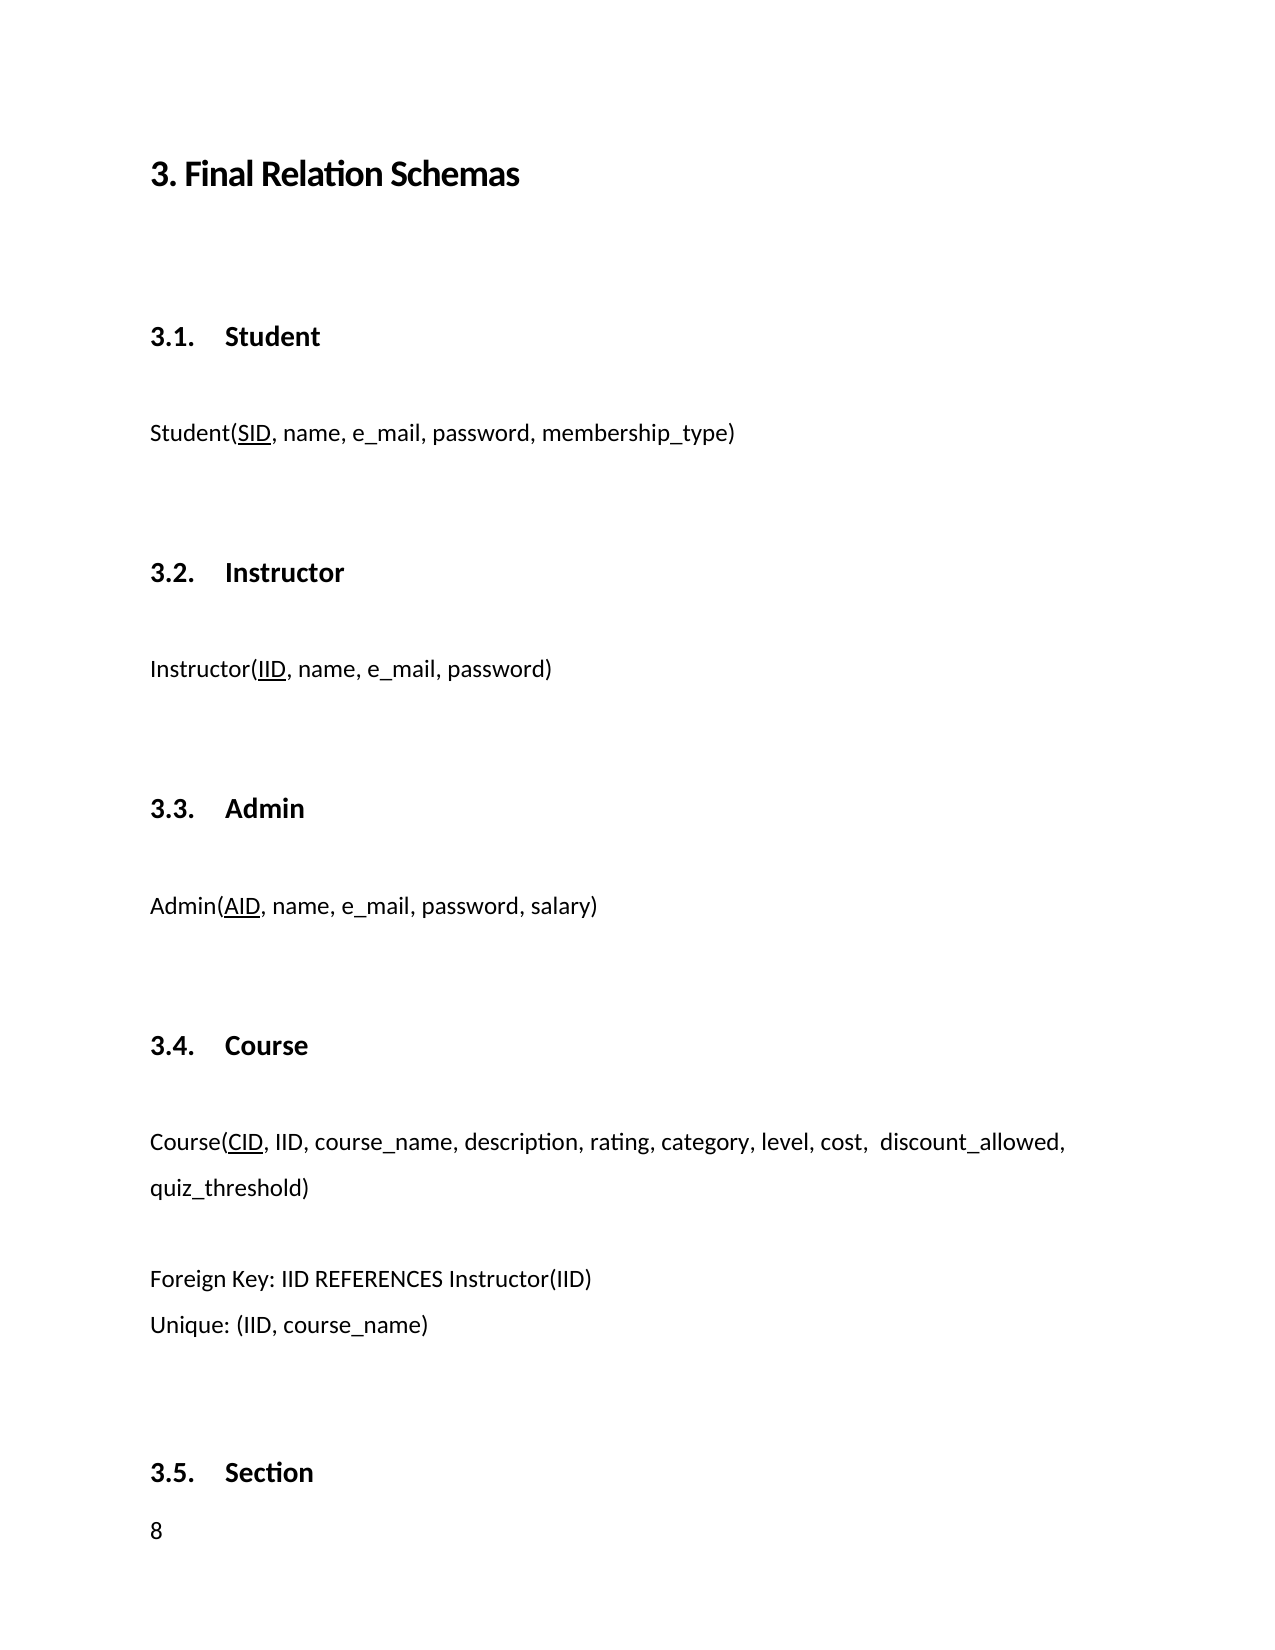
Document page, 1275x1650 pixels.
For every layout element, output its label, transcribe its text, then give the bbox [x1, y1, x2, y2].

text Student(SID, name, e_mail, password, membership_type) [150, 417, 1125, 448]
subtitle Student [150, 318, 1125, 353]
text Admin(AID, name, e_mail, password, salary) [150, 890, 1125, 920]
subtitle Section [150, 1454, 1125, 1489]
text Course(CID, IID, course_name, description, rating, category, level, cost, discount_allowed, quiz_threshold) [150, 1126, 1125, 1202]
subtitle Course [150, 1027, 1125, 1063]
text Unique: (IID, course_name) [150, 1309, 1125, 1339]
text Foreign Key: IID REFERENCES Instructor(IID) [150, 1263, 1125, 1294]
subtitle Instructor [150, 554, 1125, 590]
text Instructor(IID, name, e_mail, password) [150, 653, 1125, 684]
subtitle 3. Final Relation Schemas [150, 150, 1125, 196]
subtitle Admin [150, 791, 1125, 826]
